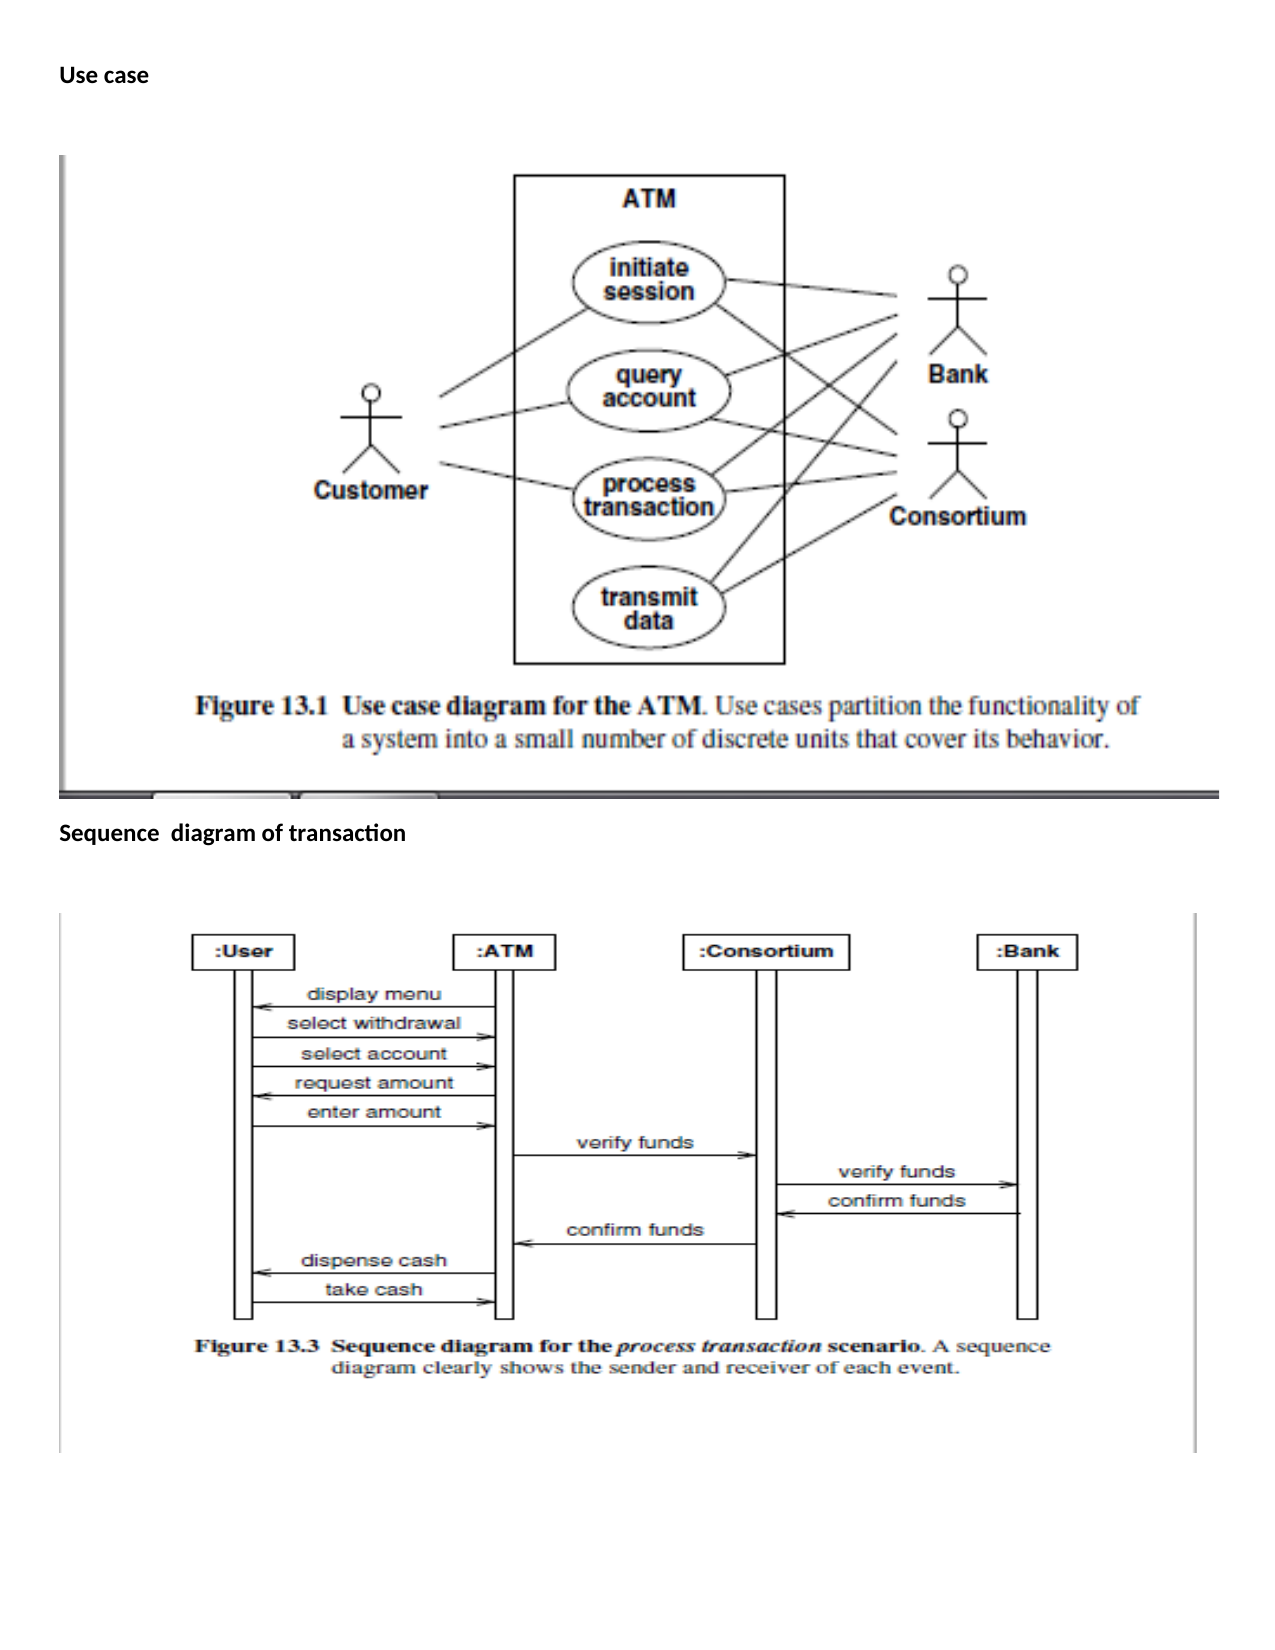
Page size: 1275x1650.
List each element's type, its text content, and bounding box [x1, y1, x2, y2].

text Use case [59, 59, 1216, 89]
text Sequence diagram of transaction [59, 817, 1216, 848]
picture [59, 155, 1220, 799]
picture [59, 913, 1197, 1453]
